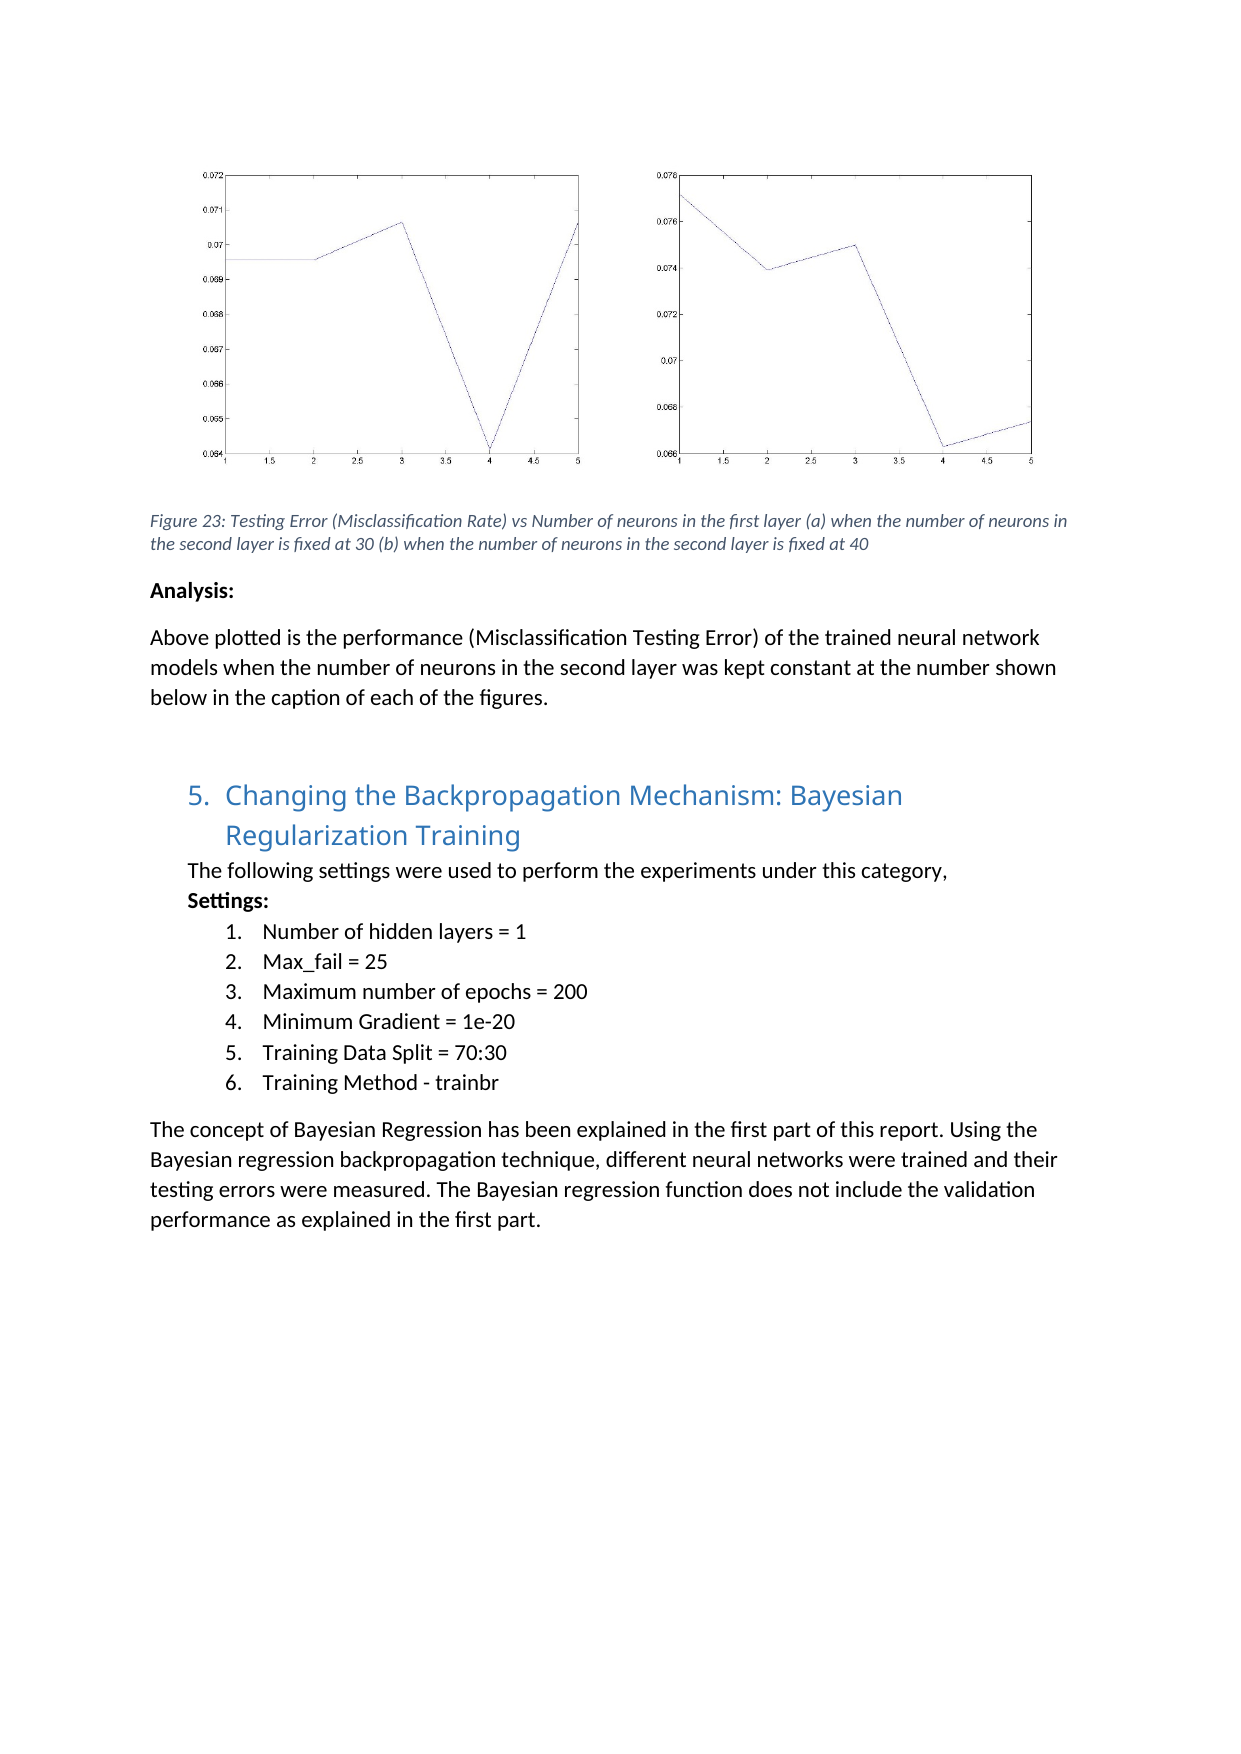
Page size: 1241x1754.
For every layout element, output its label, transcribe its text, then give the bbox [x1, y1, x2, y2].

list Number of hidden layers = 1 [225, 917, 1090, 945]
text Analysis: [150, 576, 1090, 604]
picture [166, 150, 1074, 491]
list Max_fail = 25 [225, 947, 1090, 975]
list Training Data Split = 70:30 [225, 1038, 1090, 1066]
subtitle Changing the Backpropagation Mechanism: Bayesian Regularization Training [187, 777, 1090, 853]
list The following settings were used to perform the experiments under this category, [187, 856, 1090, 884]
list Settings: [187, 887, 1090, 915]
list Maximum number of epochs = 200 [225, 977, 1090, 1005]
text The concept of Bayesian Regression has been explained in the first part of this report. Using the Bayesian regression backpropagation technique, different neural networks were trained and their testing errors were measured. The Bayesian regression function does not include the validation performance as explained in the first part. [150, 1115, 1090, 1233]
list Training Method - trainbr [225, 1068, 1090, 1096]
text Above plotted is the performance (Misclassification Testing Error) of the trained neural network models when the number of neurons in the second layer was kept constant at the number shown below in the caption of each of the figures. [150, 623, 1090, 711]
list Minimum Gradient = 1e-20 [225, 1007, 1090, 1036]
